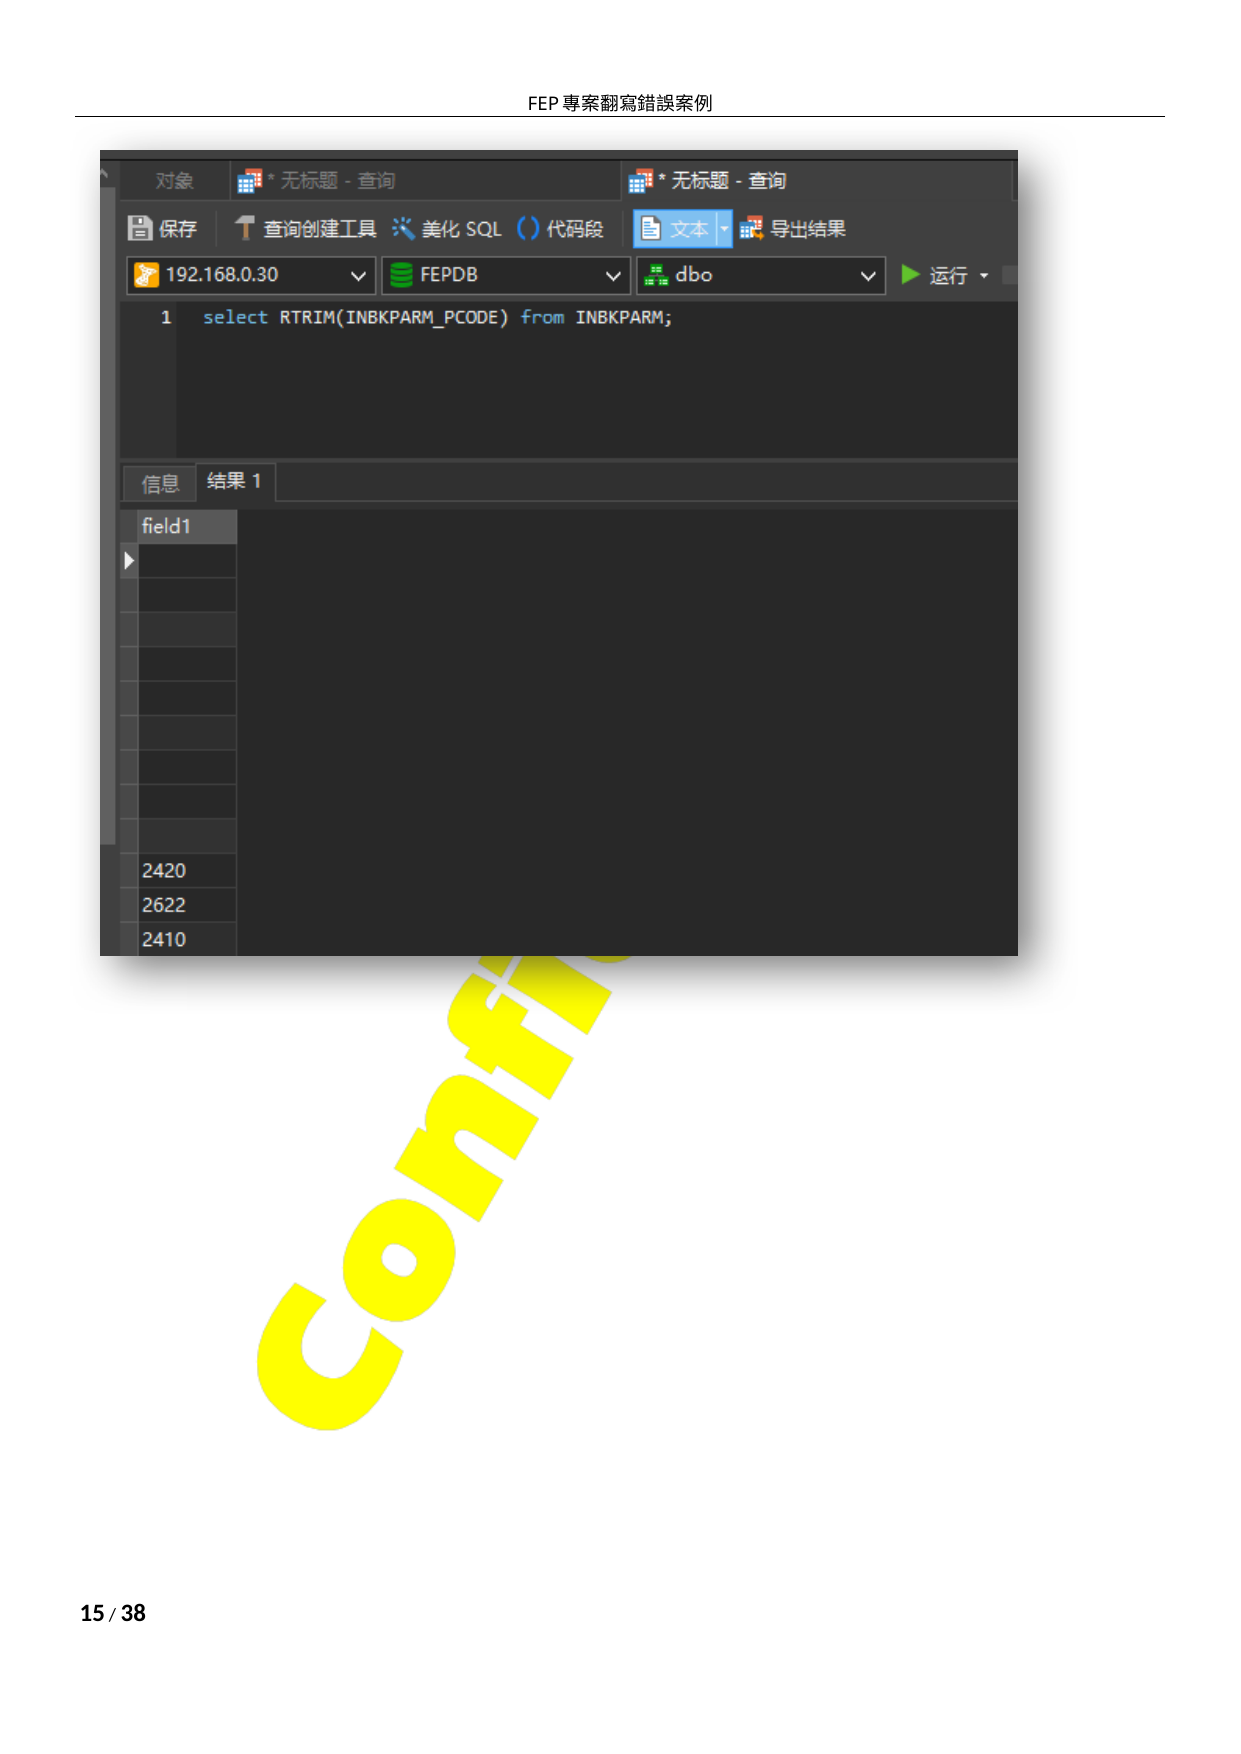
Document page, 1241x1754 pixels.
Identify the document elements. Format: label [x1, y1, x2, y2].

picture [100, 150, 1018, 956]
picture [187, 282, 1053, 1432]
